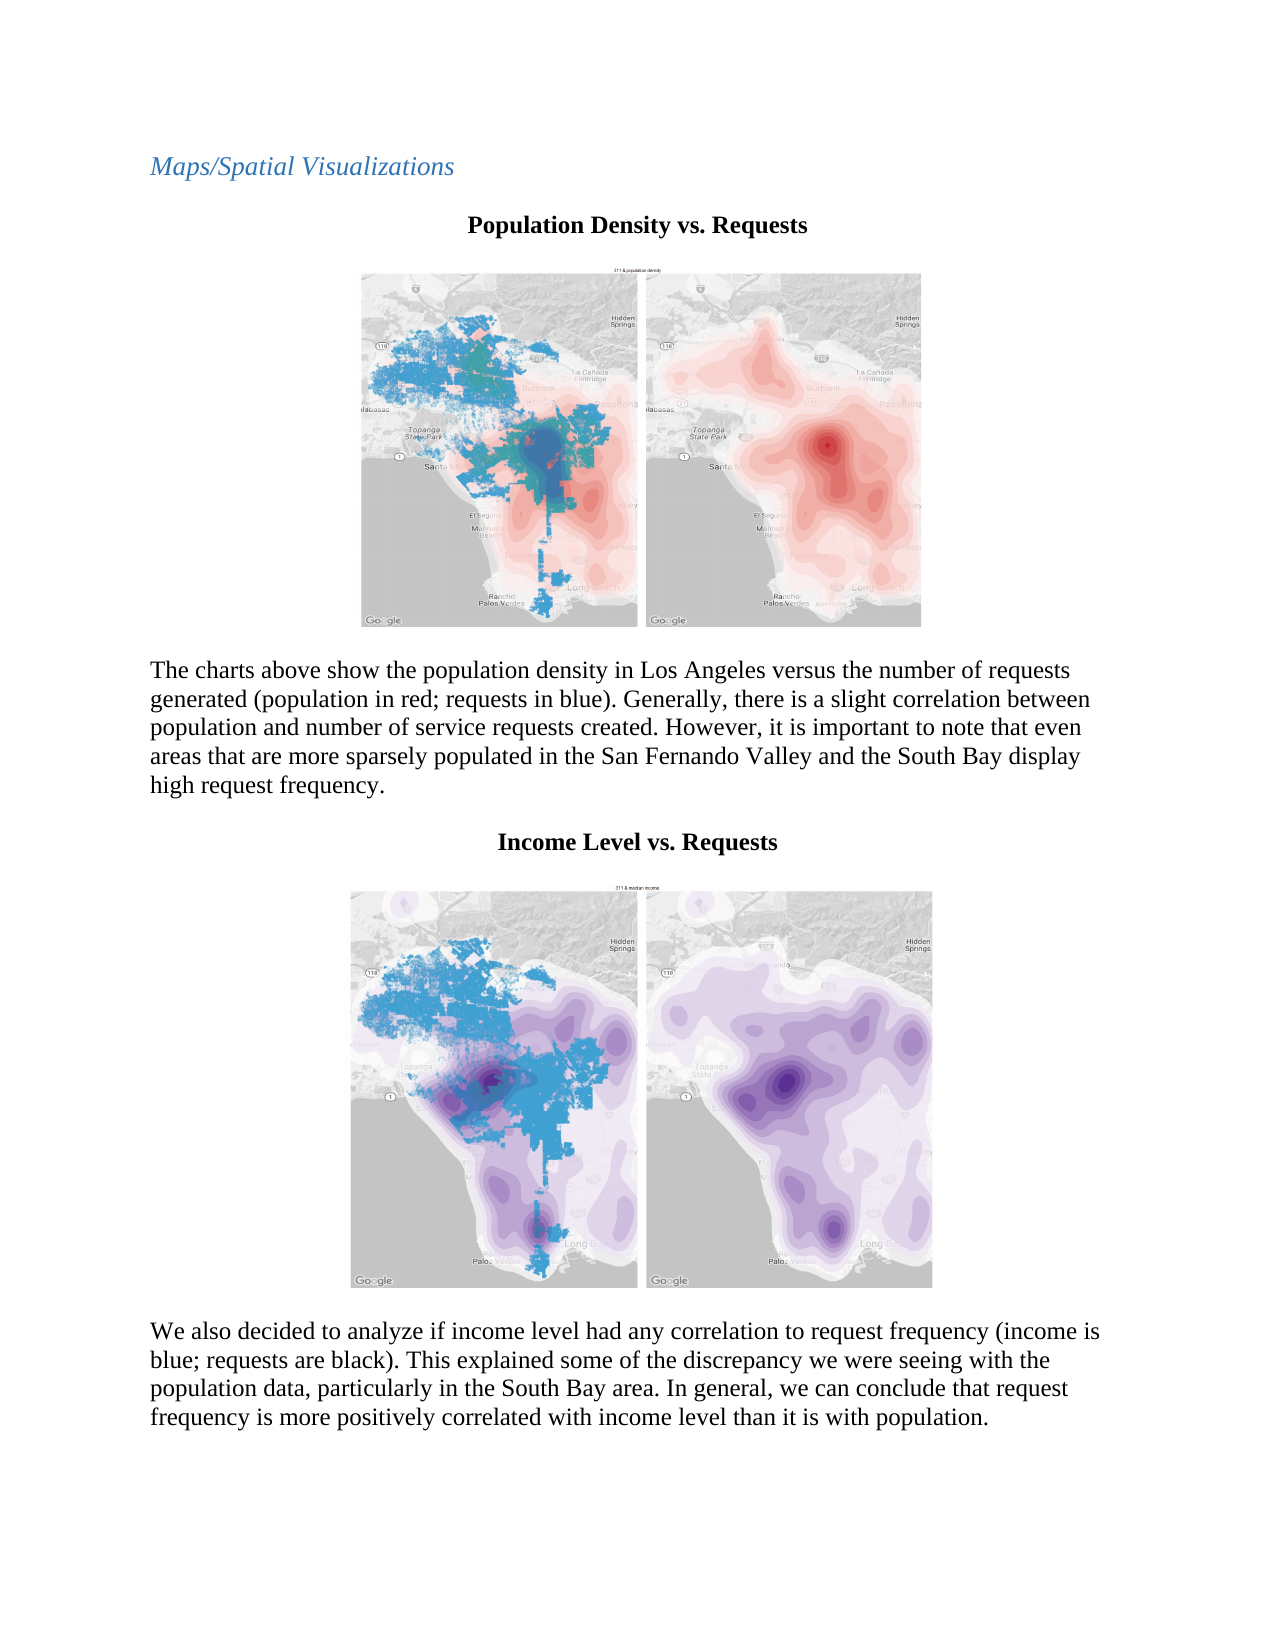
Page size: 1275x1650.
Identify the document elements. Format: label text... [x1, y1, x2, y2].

text We also decided to analyze if income level had any correlation to request frequency (income is blue; requests are black). This explained some of the discrepancy we were seeing with the population data, particularly in the South Bay area. In general, we can conclude that request frequency is more positively correlated with income level than it is with population. [150, 1316, 1125, 1431]
text Population Density vs. Requests [150, 210, 1125, 239]
text Income Level vs. Requests [150, 827, 1125, 856]
text The charts above show the population density in Los Angeles versus the number of requests generated (population in red; requests in blue). Generally, there is a slight correlation between population and number of service requests created. However, it is important to note that even areas that are more sparsely populated in the San Fernando Valley and the South Bay display high request frequency. [150, 655, 1125, 799]
picture [353, 267, 922, 627]
subtitle Maps/Spatial Visualizations [150, 150, 1125, 181]
picture [342, 885, 933, 1288]
